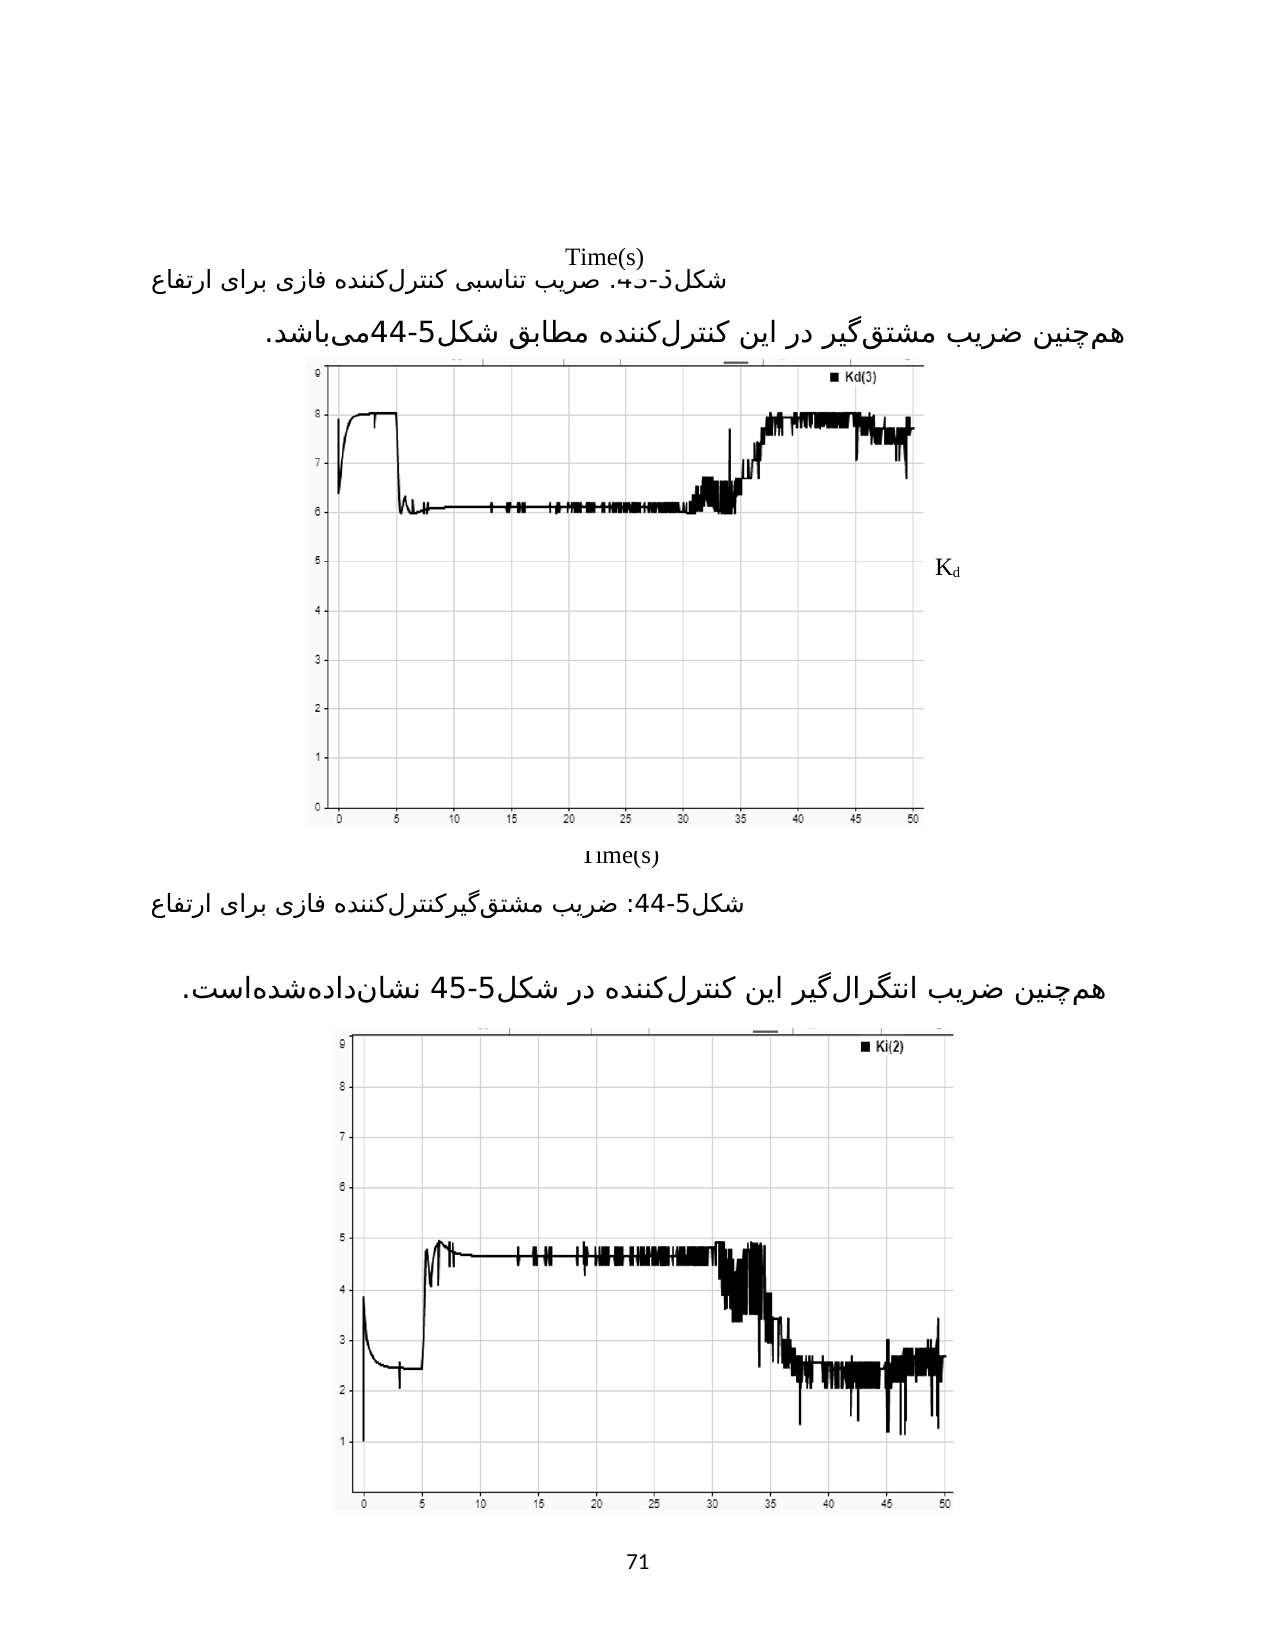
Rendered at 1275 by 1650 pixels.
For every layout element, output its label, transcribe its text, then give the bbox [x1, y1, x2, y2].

picture [301, 355, 935, 851]
text شکل5-43: ضریب تناسبی کنترل‌کننده فازی برای ارتفاع [150, 265, 589, 294]
text هم‌چنین ضریب مشتق‌گیر در این کنترل‌کننده مطابق شکل5-44می‌باشد. [150, 315, 1125, 349]
text هم‌چنین ضریب انتگرال‌گیر این کنترل‌کننده در شکل5-45 نشان‌داده‌شده‌است. [150, 972, 1125, 1006]
text شکل5-43: ضریب تناسبی کنترل‌کننده فازی برای ارتفاع [568, 265, 1125, 294]
text شکل5-44: ضریب مشتق‌گیرکنترل‌کننده فازی برای ارتفاع [150, 889, 1125, 951]
picture [320, 1026, 954, 1521]
